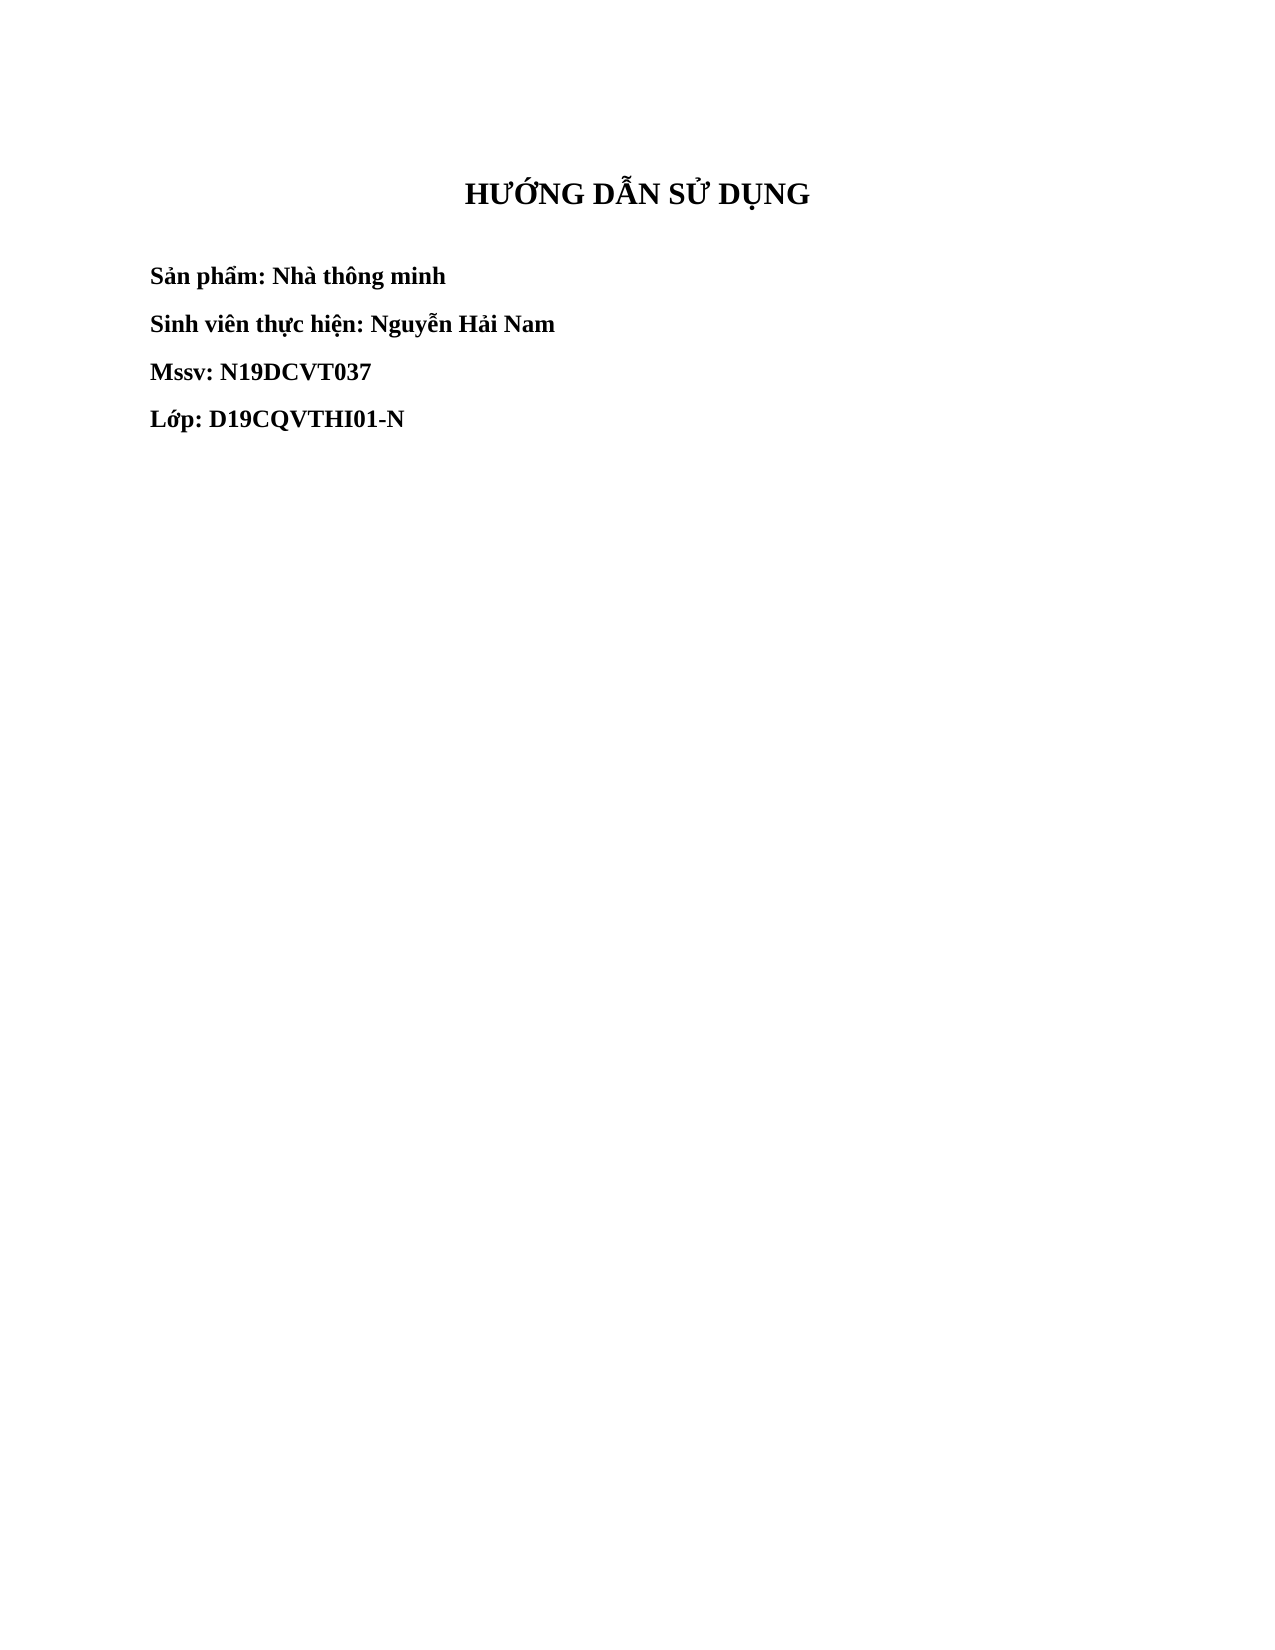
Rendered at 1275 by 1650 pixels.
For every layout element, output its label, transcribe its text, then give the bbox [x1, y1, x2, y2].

text Sinh viên thực hiện: Nguyễn Hải Nam [150, 309, 1125, 338]
text Lớp: D19CQVTHI01-N [150, 404, 1125, 433]
text Mssv: N19DCVT037 [150, 357, 1125, 386]
text Sản phẩm: Nhà thông minh [150, 261, 1125, 290]
subtitle HƯỚNG DẪN SỬ DỤNG [150, 175, 1125, 211]
